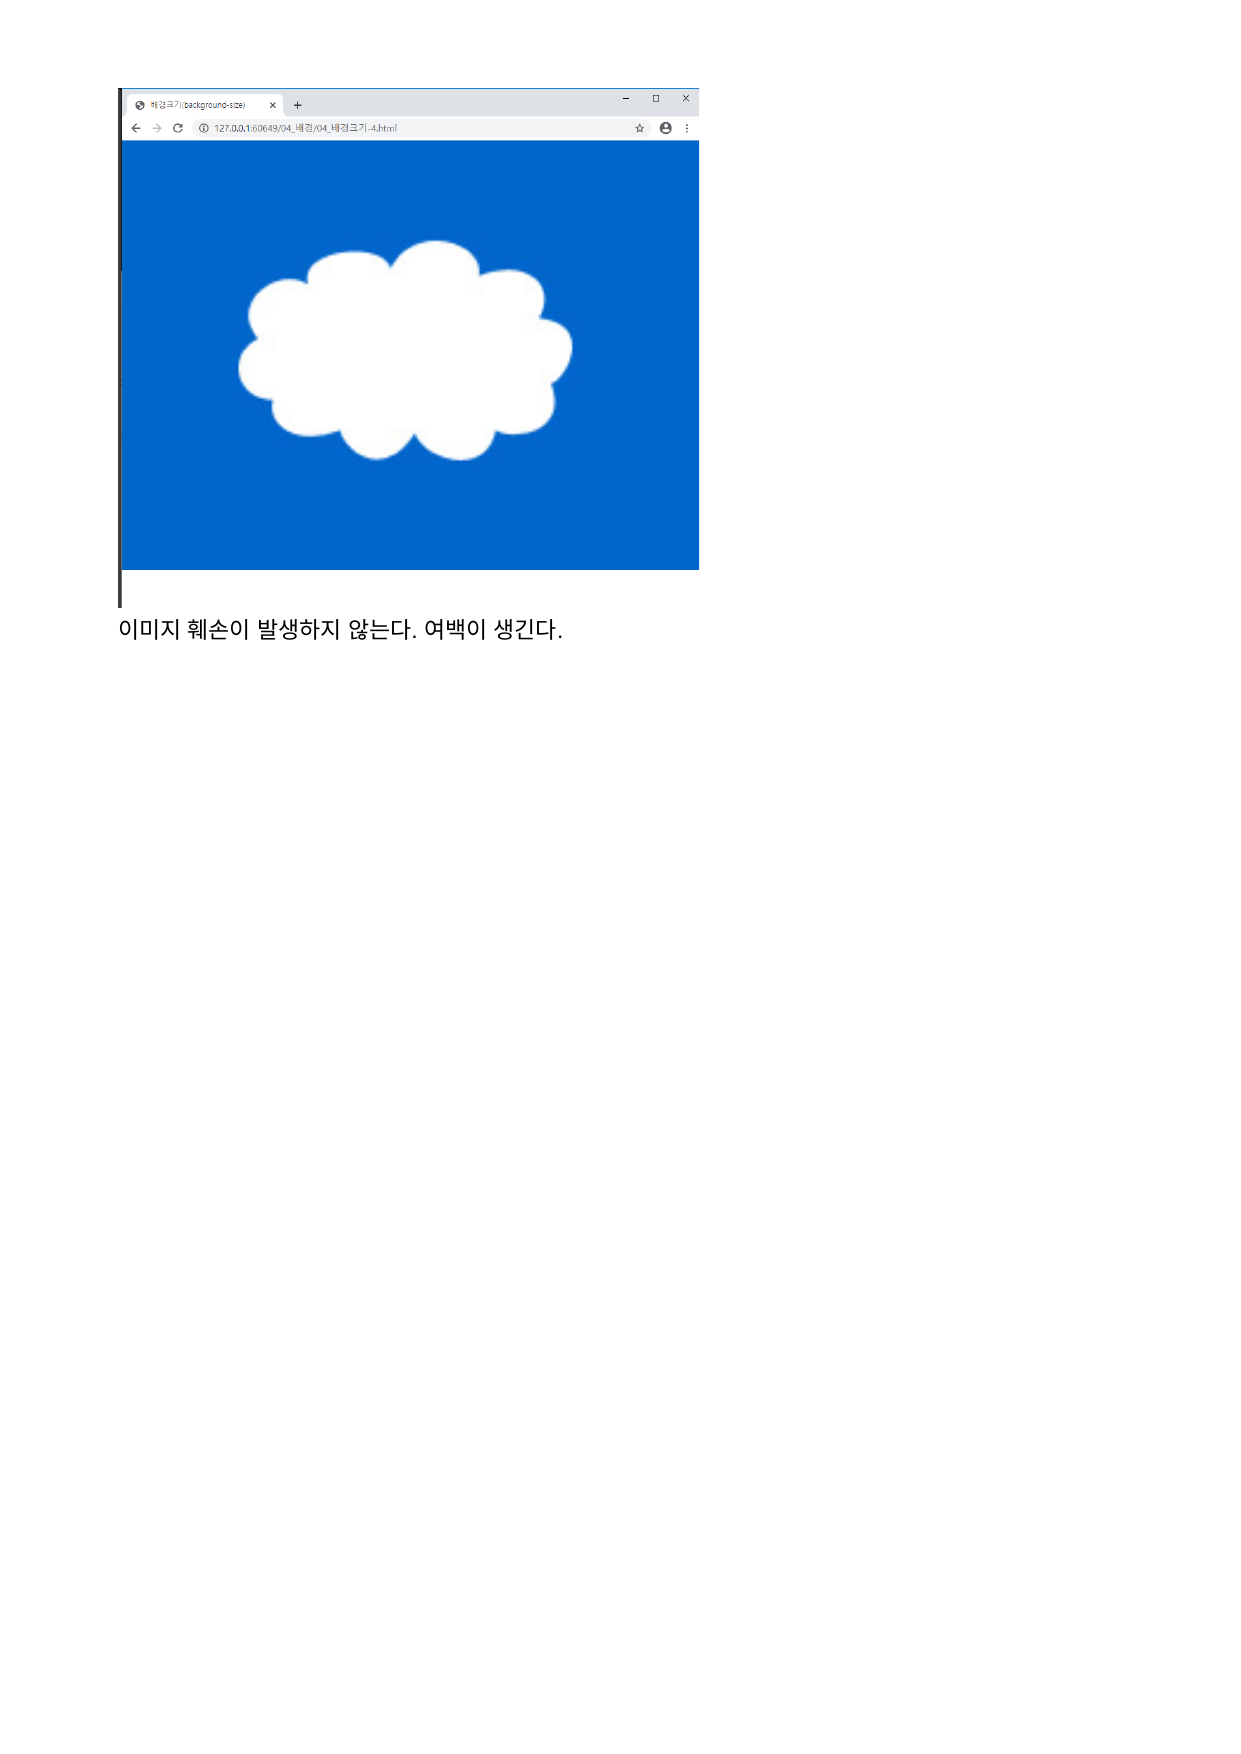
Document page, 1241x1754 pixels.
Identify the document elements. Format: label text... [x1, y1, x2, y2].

picture [118, 88, 700, 608]
text 이미지 훼손이 발생하지 않는다. 여백이 생긴다. [118, 612, 1122, 645]
